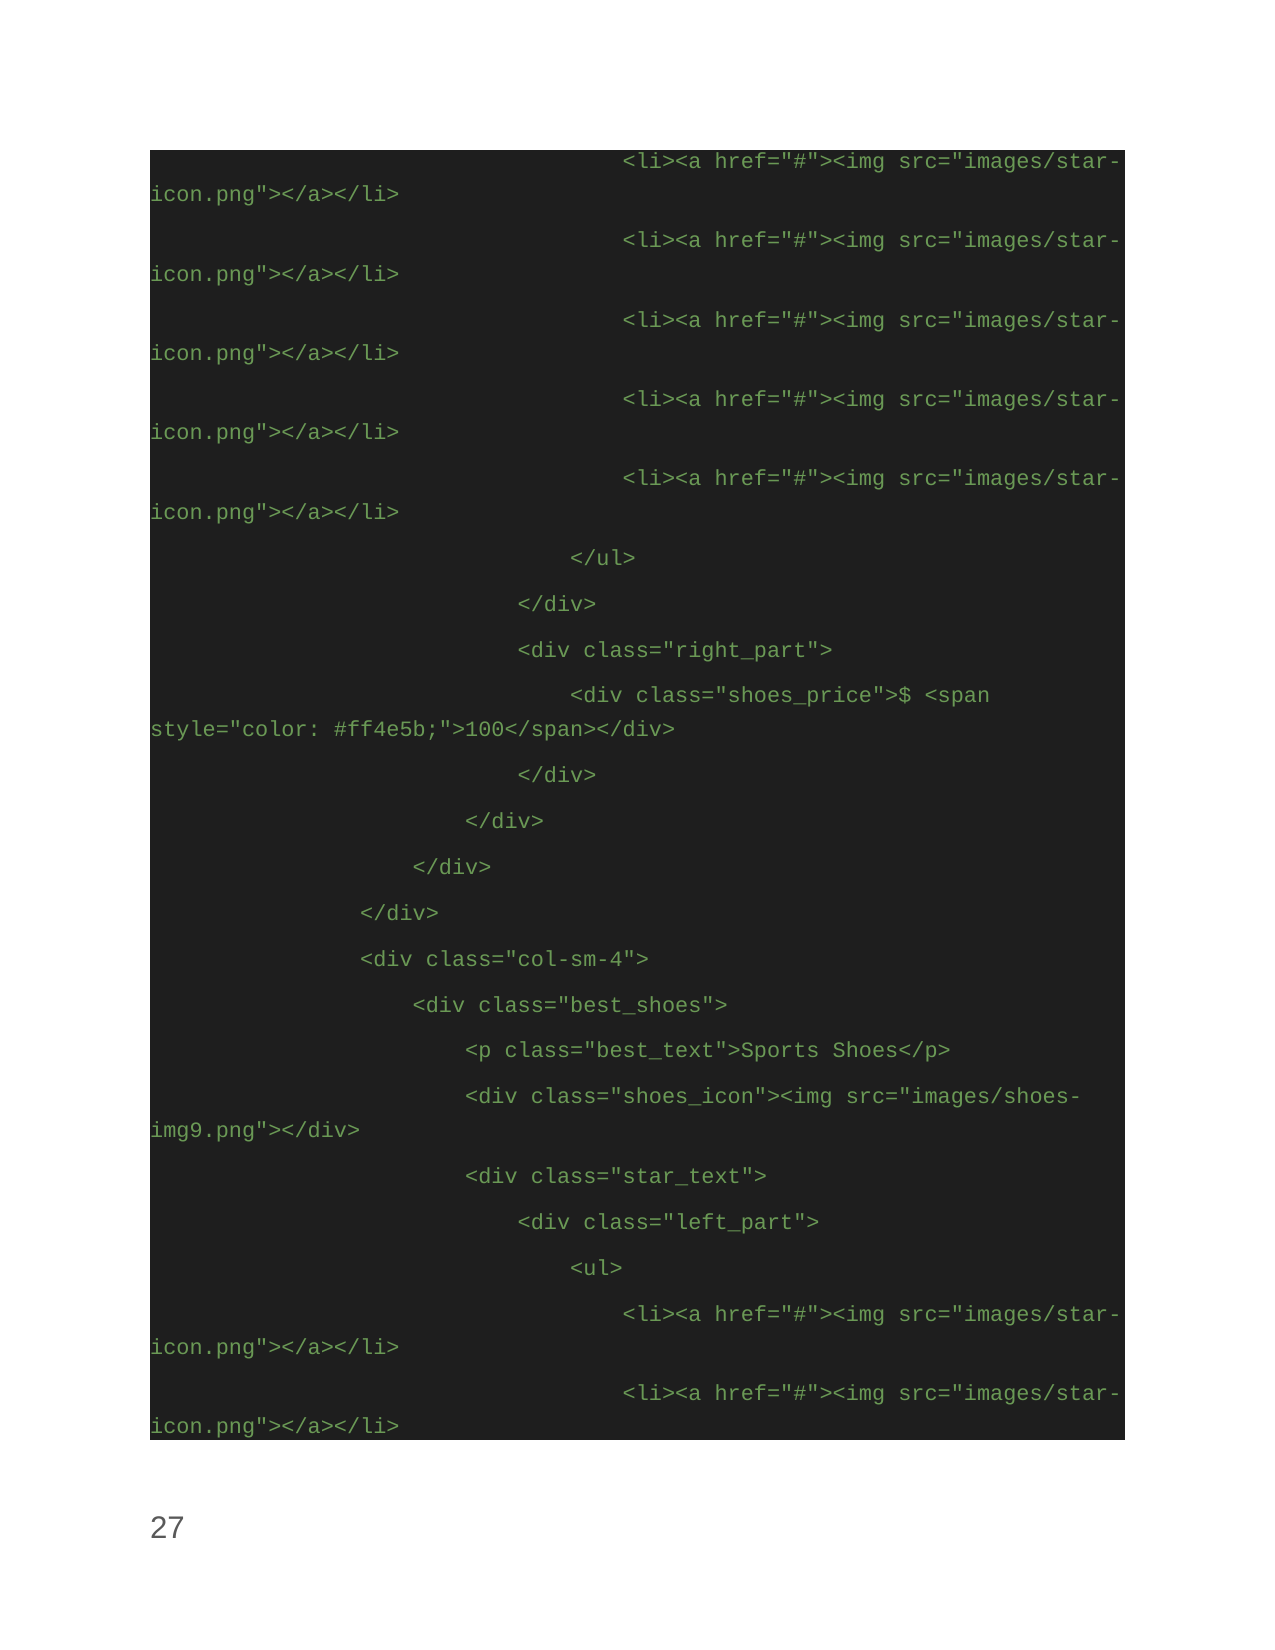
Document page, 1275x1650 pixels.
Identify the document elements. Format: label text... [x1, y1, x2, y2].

text <li><a href="#"><img src="images/star-icon.png"></a></li> [150, 388, 1125, 446]
text </div> [150, 593, 1125, 618]
text <li><a href="#"><img src="images/star-icon.png"></a></li> [150, 150, 1125, 208]
text </div> [150, 856, 1125, 881]
text <div class="right_part"> [150, 639, 1125, 663]
text </div> [150, 810, 1125, 835]
text <div class="star_text"> [150, 1165, 1125, 1190]
text <div class="shoes_icon"><img src="images/shoes-img9.png"></div> [150, 1086, 1125, 1144]
text <li><a href="#"><img src="images/star-icon.png"></a></li> [150, 229, 1125, 288]
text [150, 1303, 1125, 1361]
text <ul> [150, 1257, 1125, 1282]
text <li><a href="#"><img src="images/star-icon.png"></a></li> [150, 309, 1125, 367]
text <p class="best_text">Sports Shoes</p> [150, 1040, 1125, 1064]
text </ul> [150, 547, 1125, 572]
text <li><a href="#"><img src="images/star-icon.png"></a></li> [150, 467, 1125, 526]
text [150, 1382, 1125, 1440]
text <div class="best_shoes"> [150, 994, 1125, 1018]
text </div> [150, 902, 1125, 927]
text <div class="col-sm-4"> [150, 948, 1125, 973]
text <div class="left_part"> [150, 1211, 1125, 1236]
text </div> [150, 764, 1125, 789]
text <div class="shoes_price">$ <span style="color: #ff4e5b;">100</span></div> [150, 685, 1125, 743]
